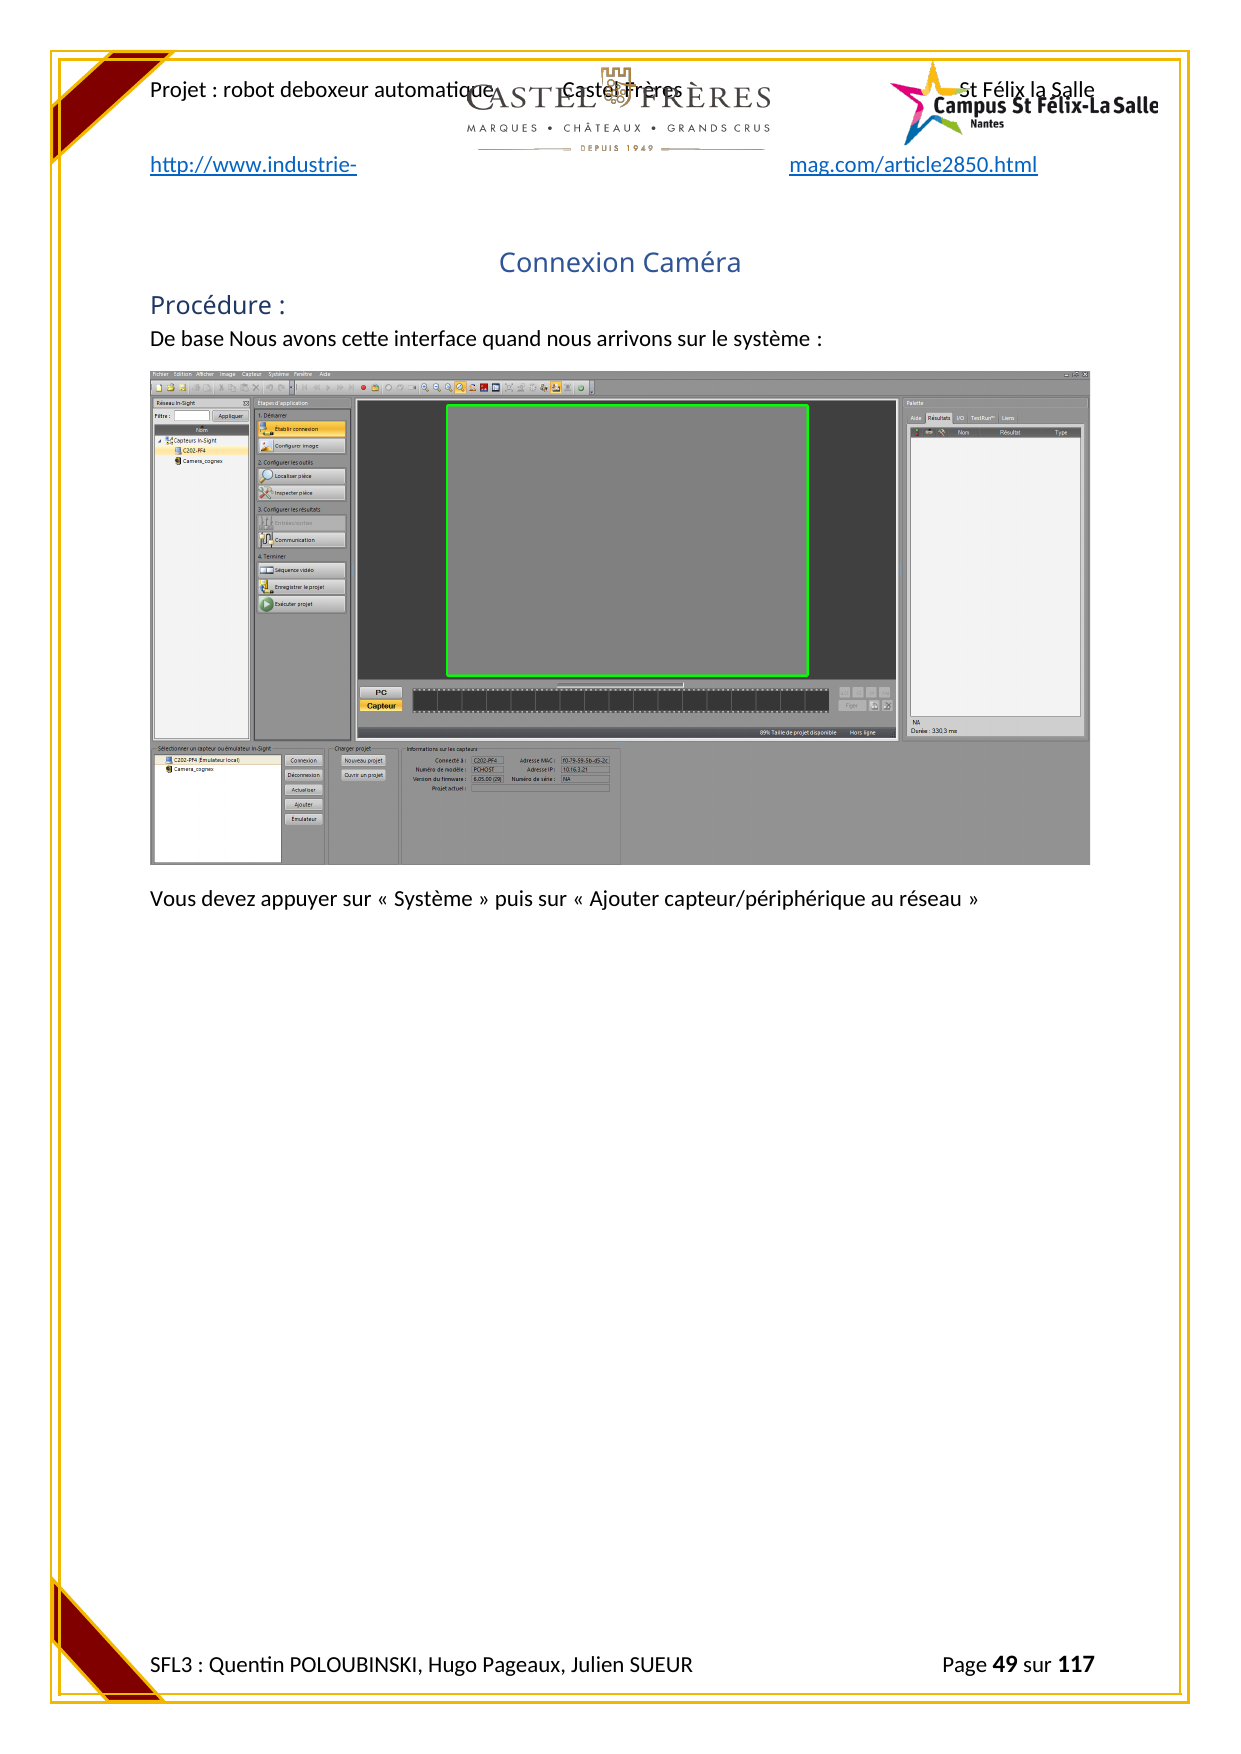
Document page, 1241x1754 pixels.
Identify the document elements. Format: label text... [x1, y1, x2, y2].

picture [150, 371, 1091, 865]
text http://www.industrie-mag.com/article2850.html [150, 150, 1090, 178]
text Vous devez appuyer sur « Système » puis sur « Ajouter capteur/périphérique au réseau » [150, 884, 1090, 912]
picture [460, 59, 773, 157]
subtitle Connexion Caméra [150, 244, 1090, 281]
subtitle Procédure : [150, 288, 1090, 322]
text De base Nous avons cette interface quand nous arrivons sur le système : [150, 324, 1090, 352]
picture [889, 60, 1158, 145]
